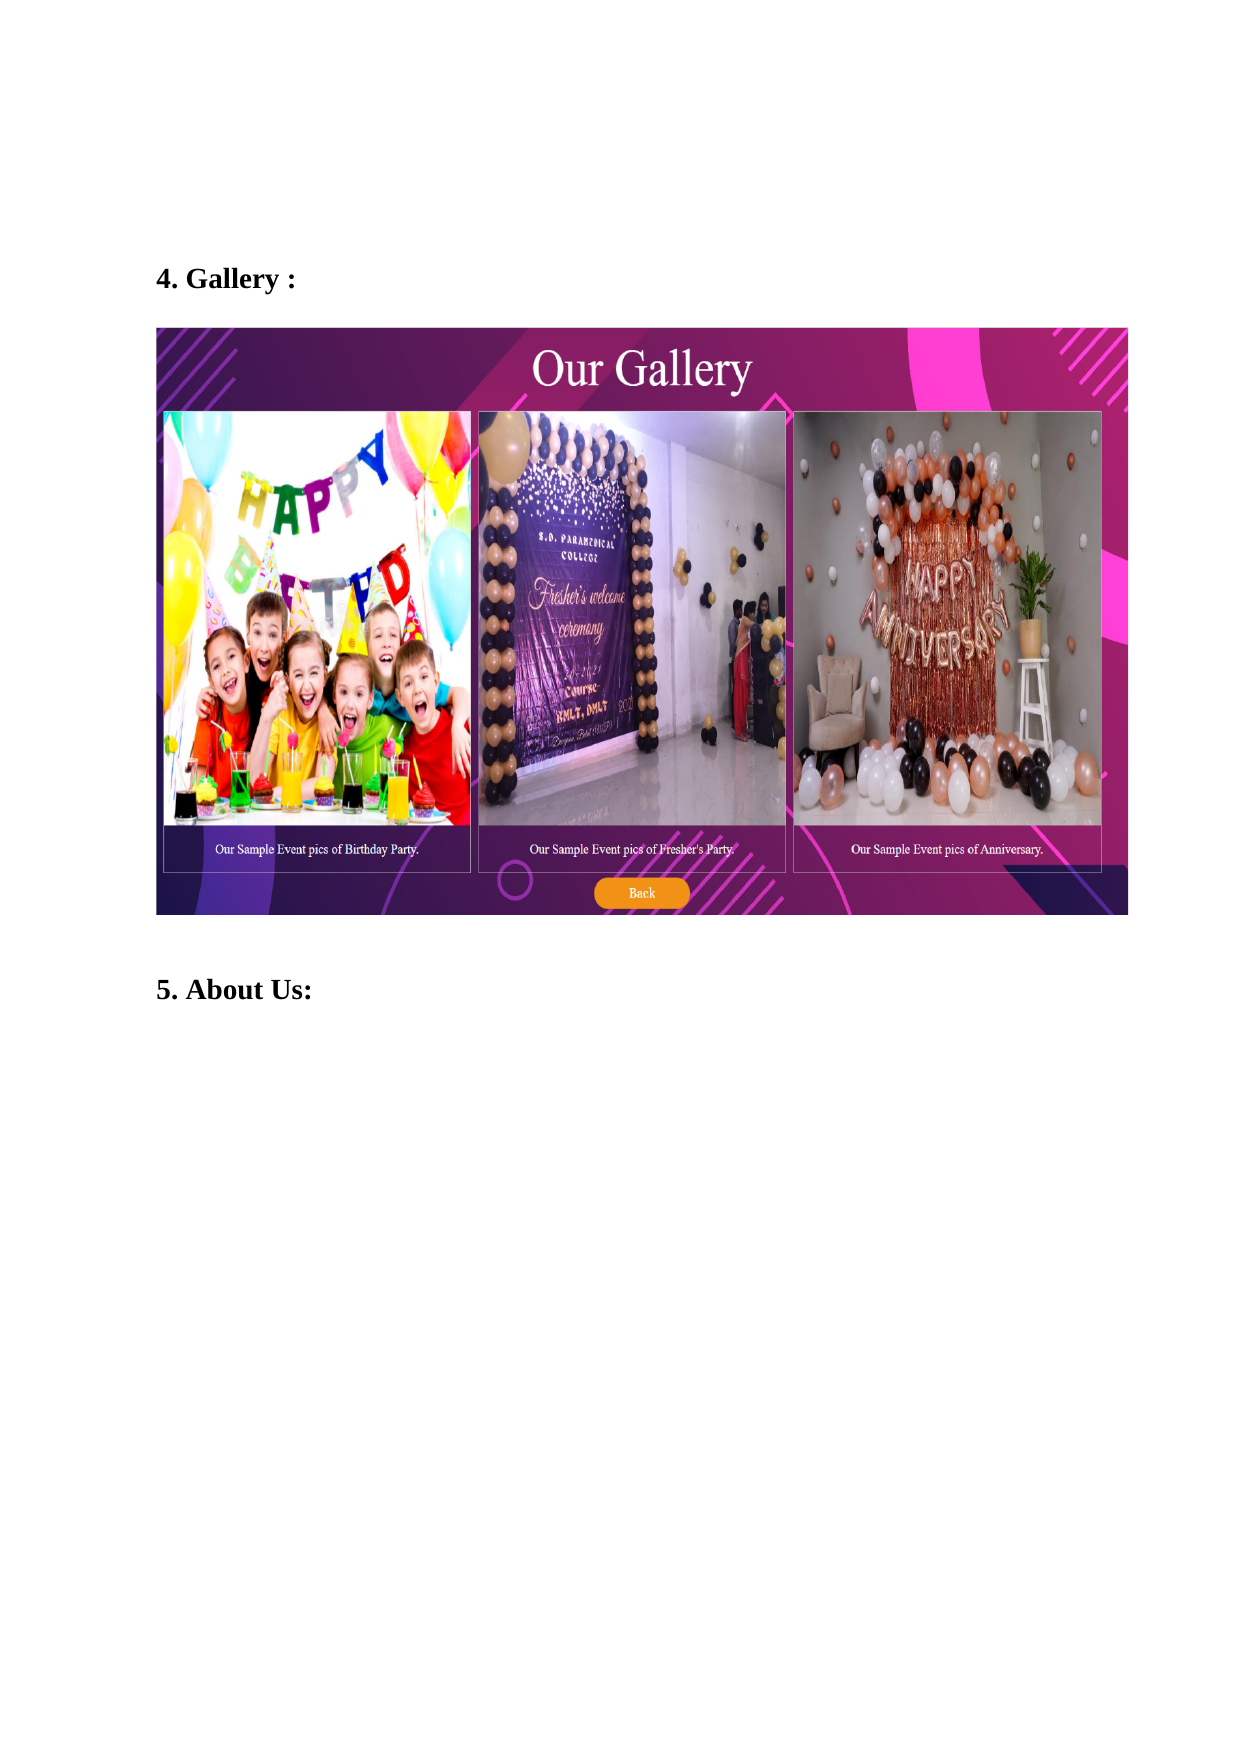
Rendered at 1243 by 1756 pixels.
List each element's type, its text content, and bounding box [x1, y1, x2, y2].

picture [156, 327, 1129, 915]
text 4. Gallery : [156, 261, 1128, 294]
text 5. About Us: [156, 972, 1128, 1006]
